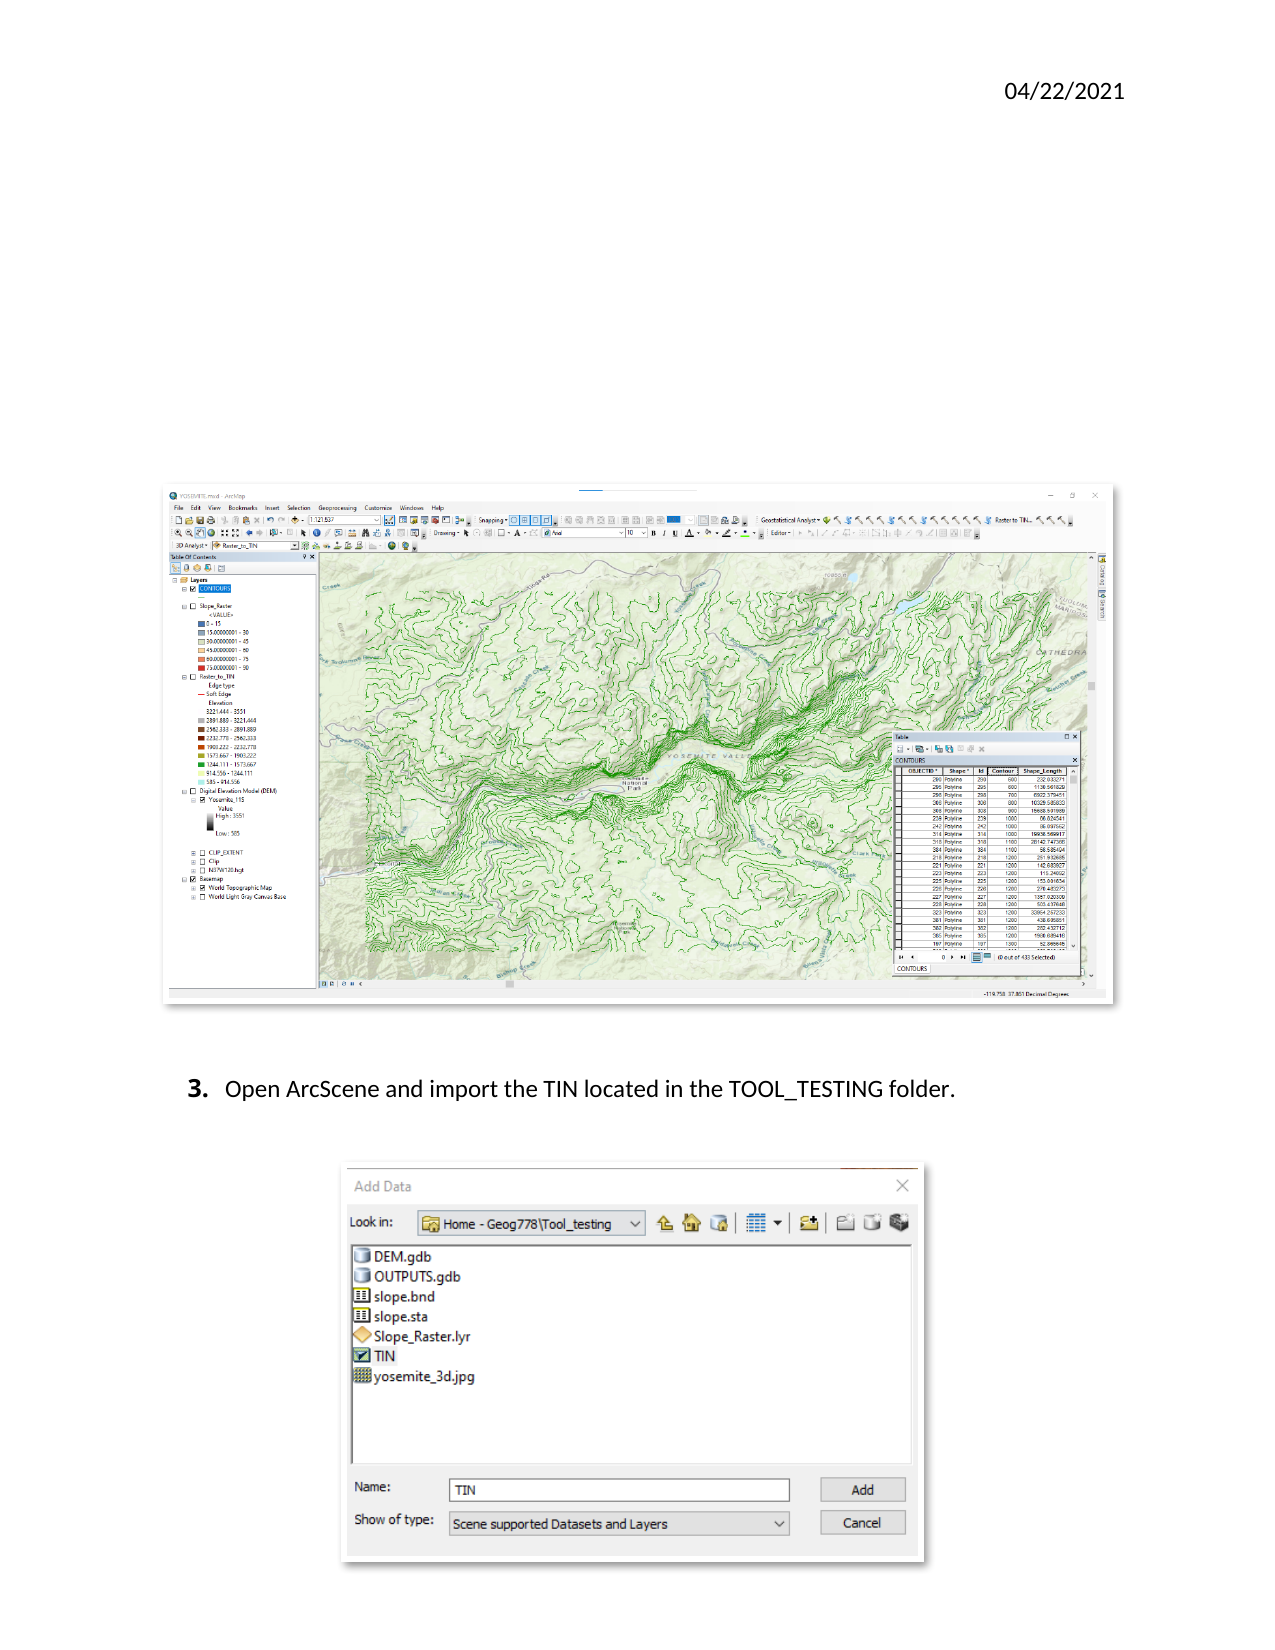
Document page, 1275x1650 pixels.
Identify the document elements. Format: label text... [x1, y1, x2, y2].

picture [347, 1168, 918, 1556]
list Open ArcScene and import the TIN located in the TOOL_TESTING folder. [187, 1071, 1125, 1104]
picture [169, 490, 1106, 998]
